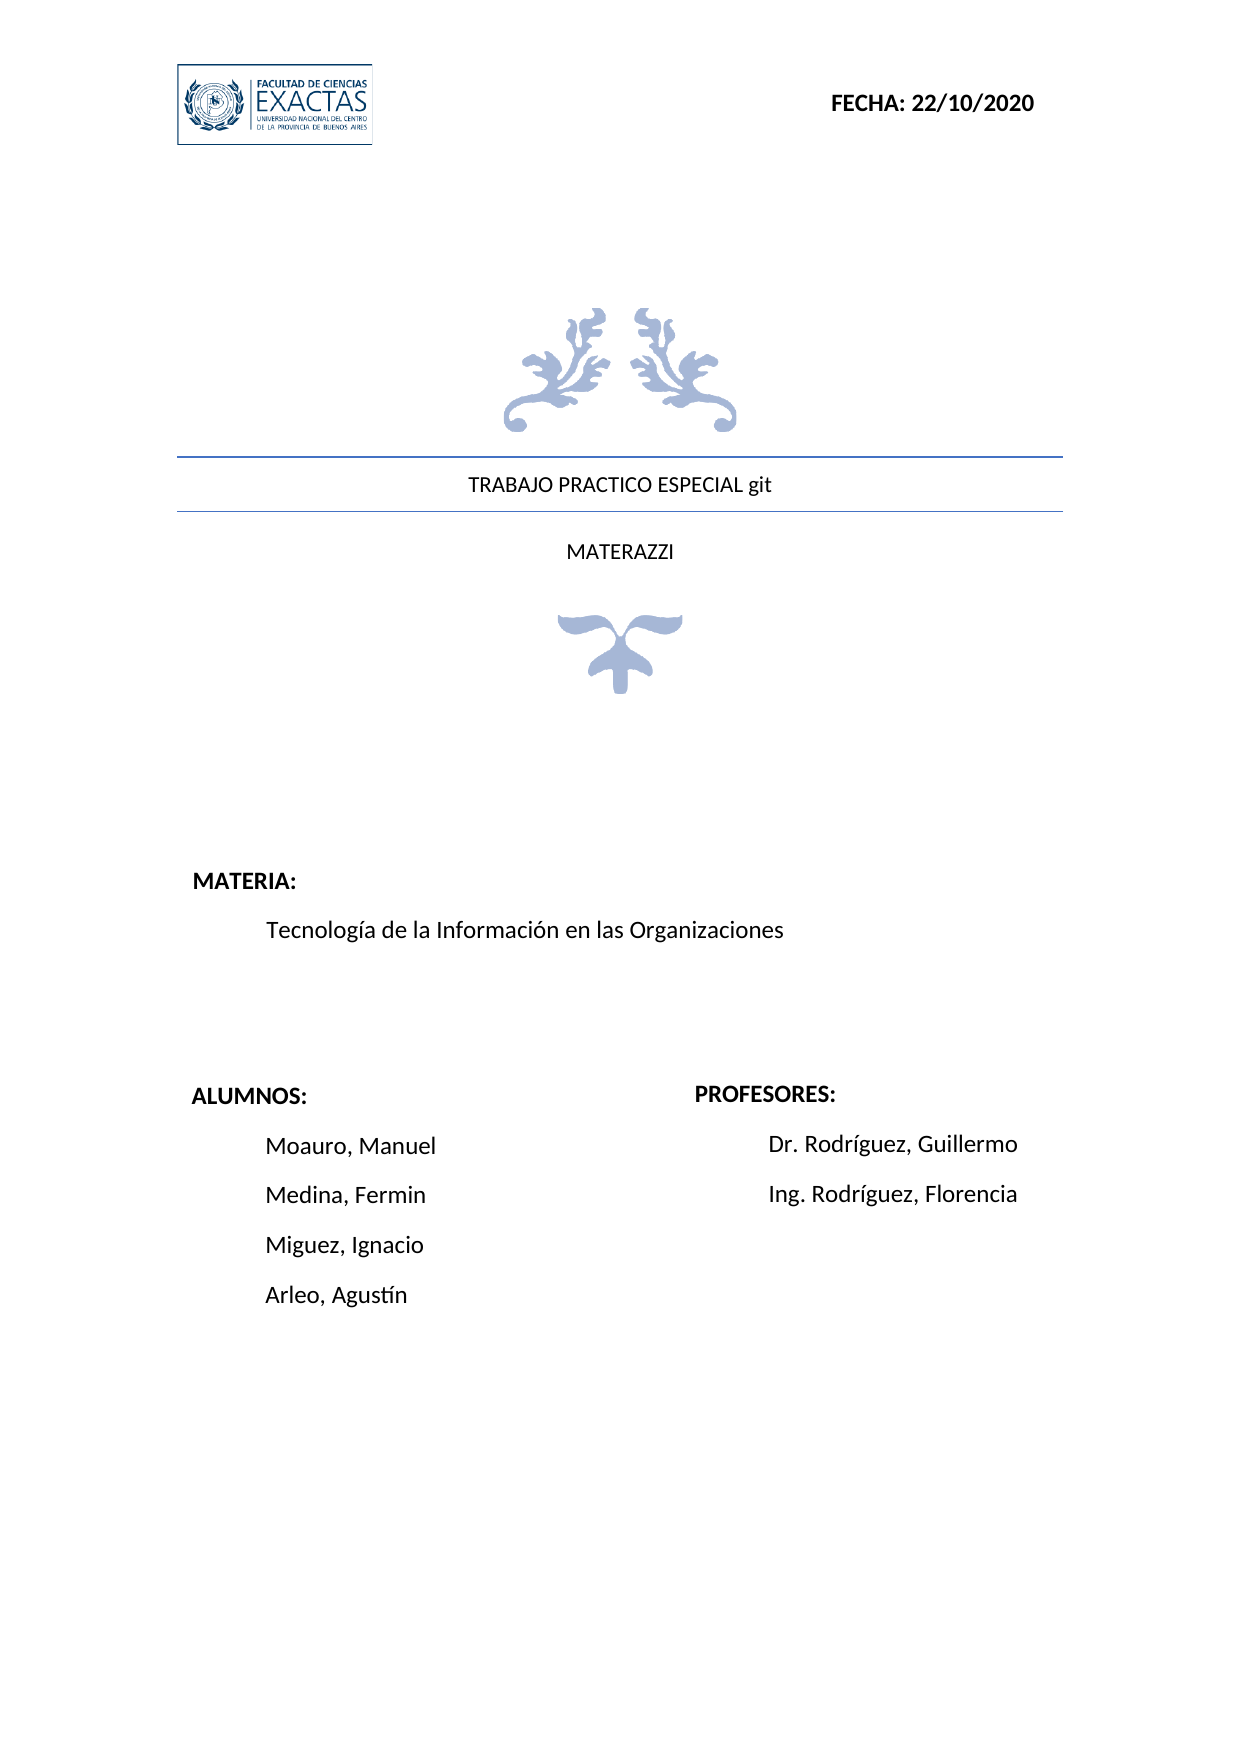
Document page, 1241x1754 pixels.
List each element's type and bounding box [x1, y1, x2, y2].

picture [177, 64, 373, 145]
